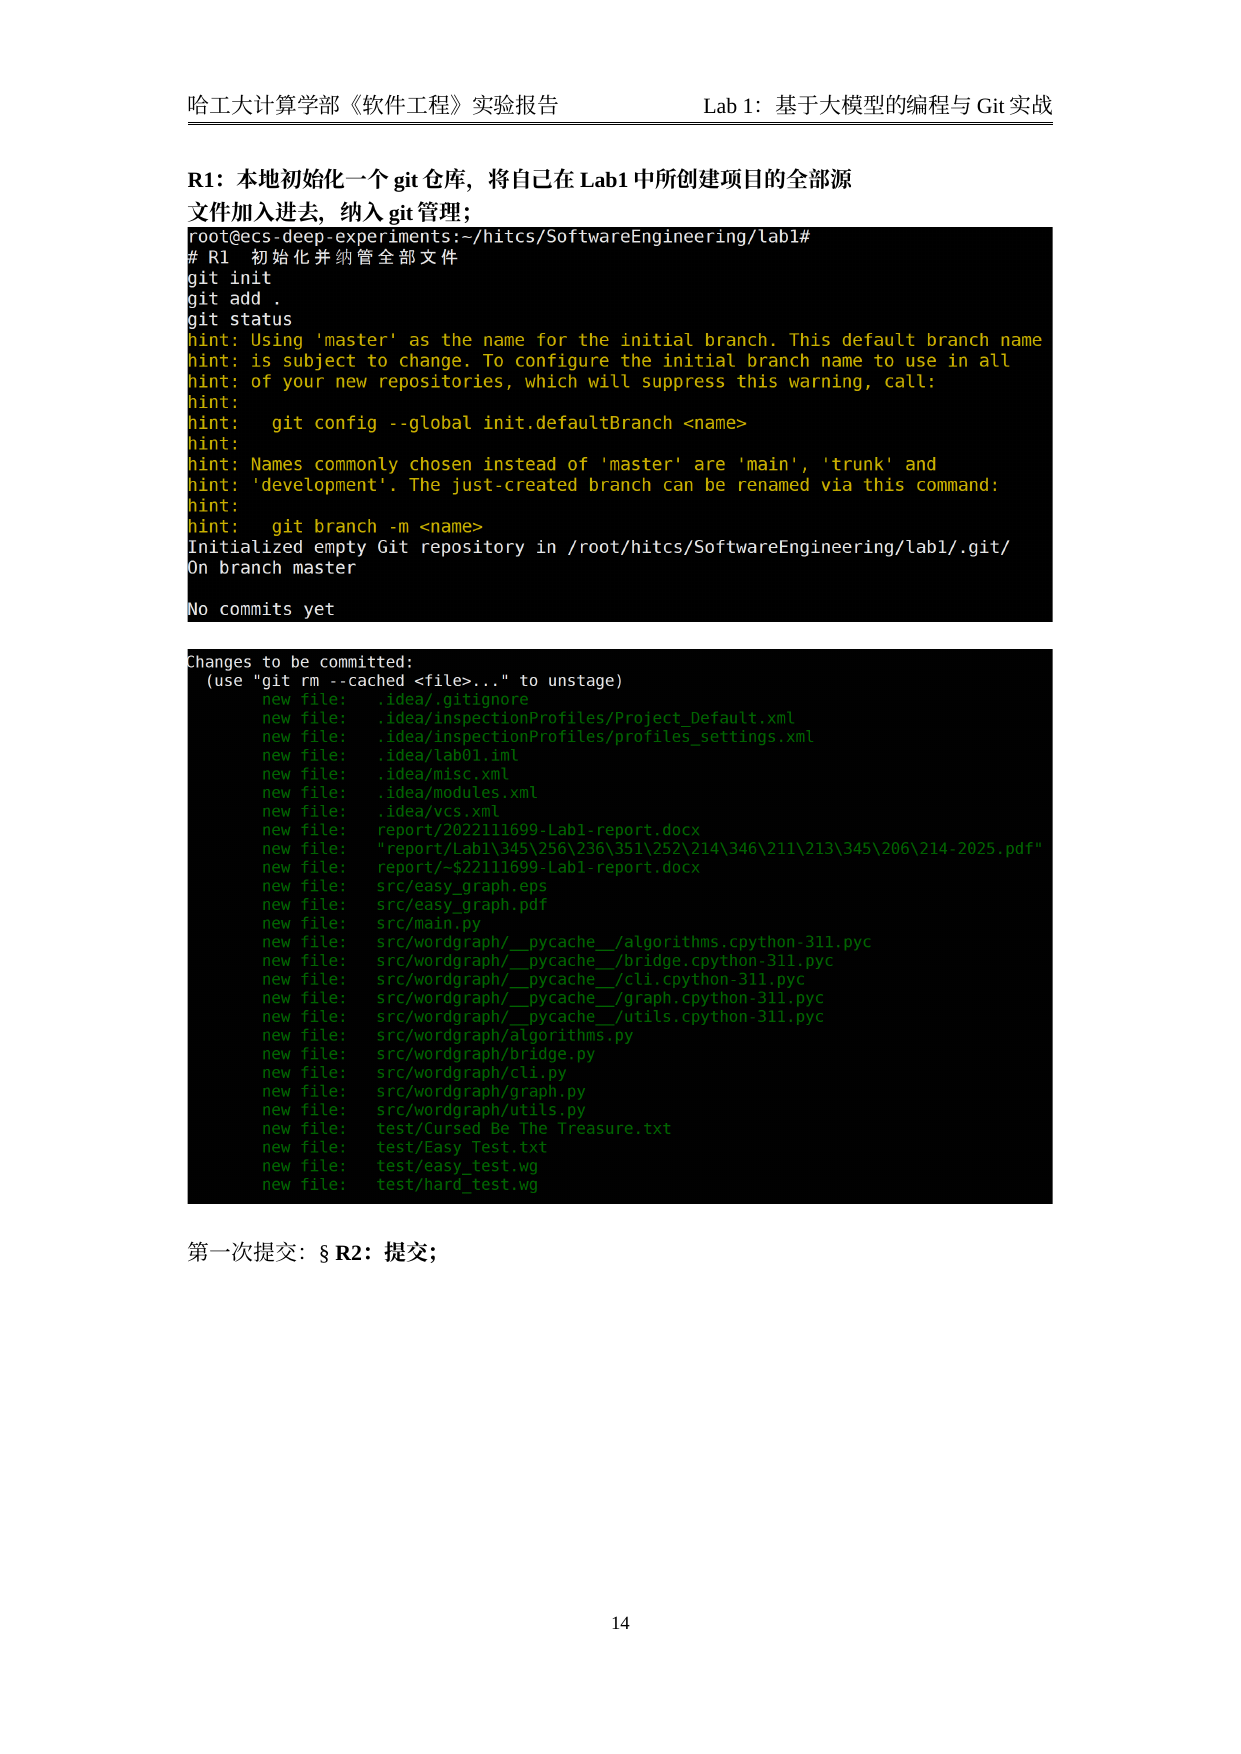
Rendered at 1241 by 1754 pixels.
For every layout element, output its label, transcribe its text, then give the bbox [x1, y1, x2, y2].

text 第一次提交：§ R2：提交； [187, 1234, 1053, 1267]
text R1：本地初始化一个git仓库，将自己在Lab1中所创建项目的全部源 [187, 162, 1053, 194]
picture [187, 227, 1053, 622]
text 文件加入进去，纳入git管理； [187, 194, 1053, 227]
picture [187, 649, 1053, 1204]
